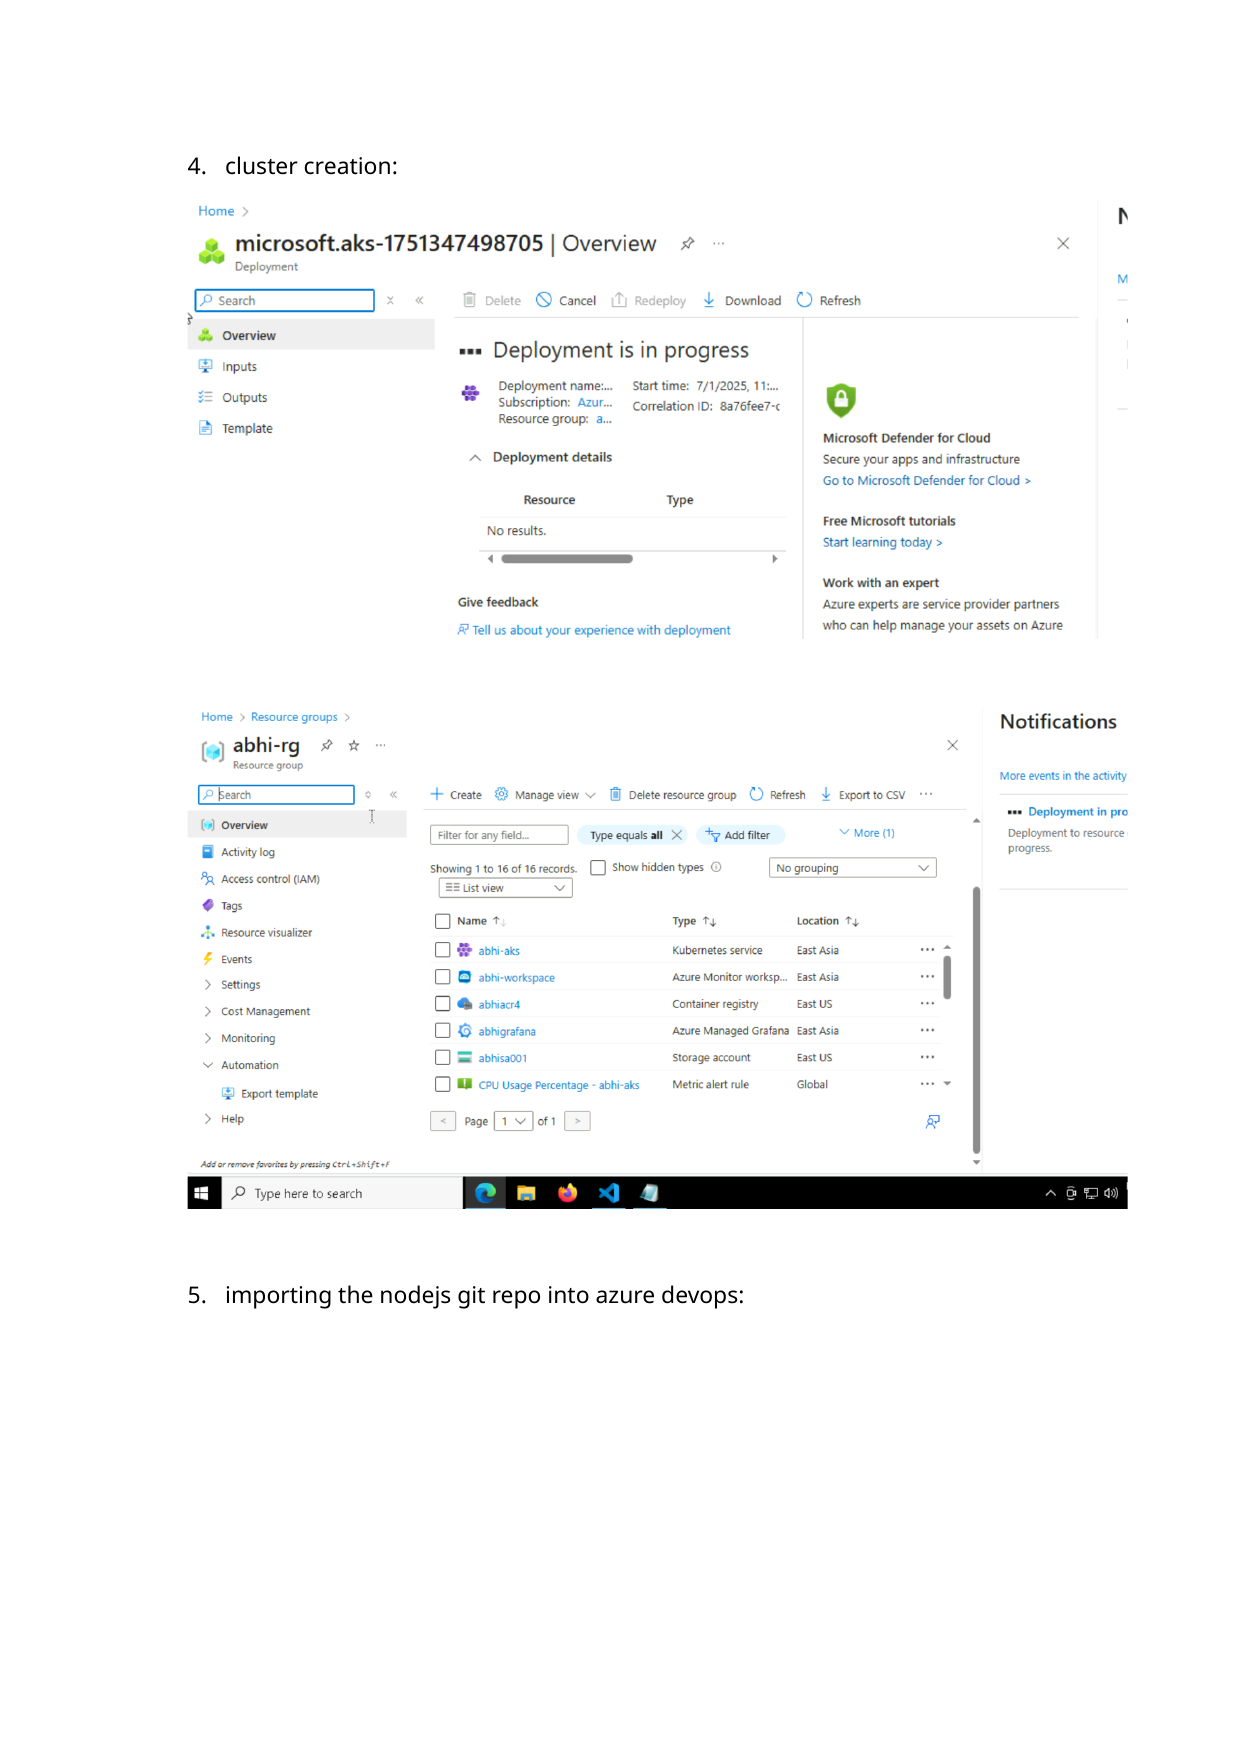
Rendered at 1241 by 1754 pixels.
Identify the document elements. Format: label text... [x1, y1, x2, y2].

list importing the nodejs git repo into azure devops: [187, 1279, 1090, 1310]
list cluster creation: [187, 150, 1090, 181]
picture [187, 200, 1128, 639]
picture [187, 708, 1128, 1209]
